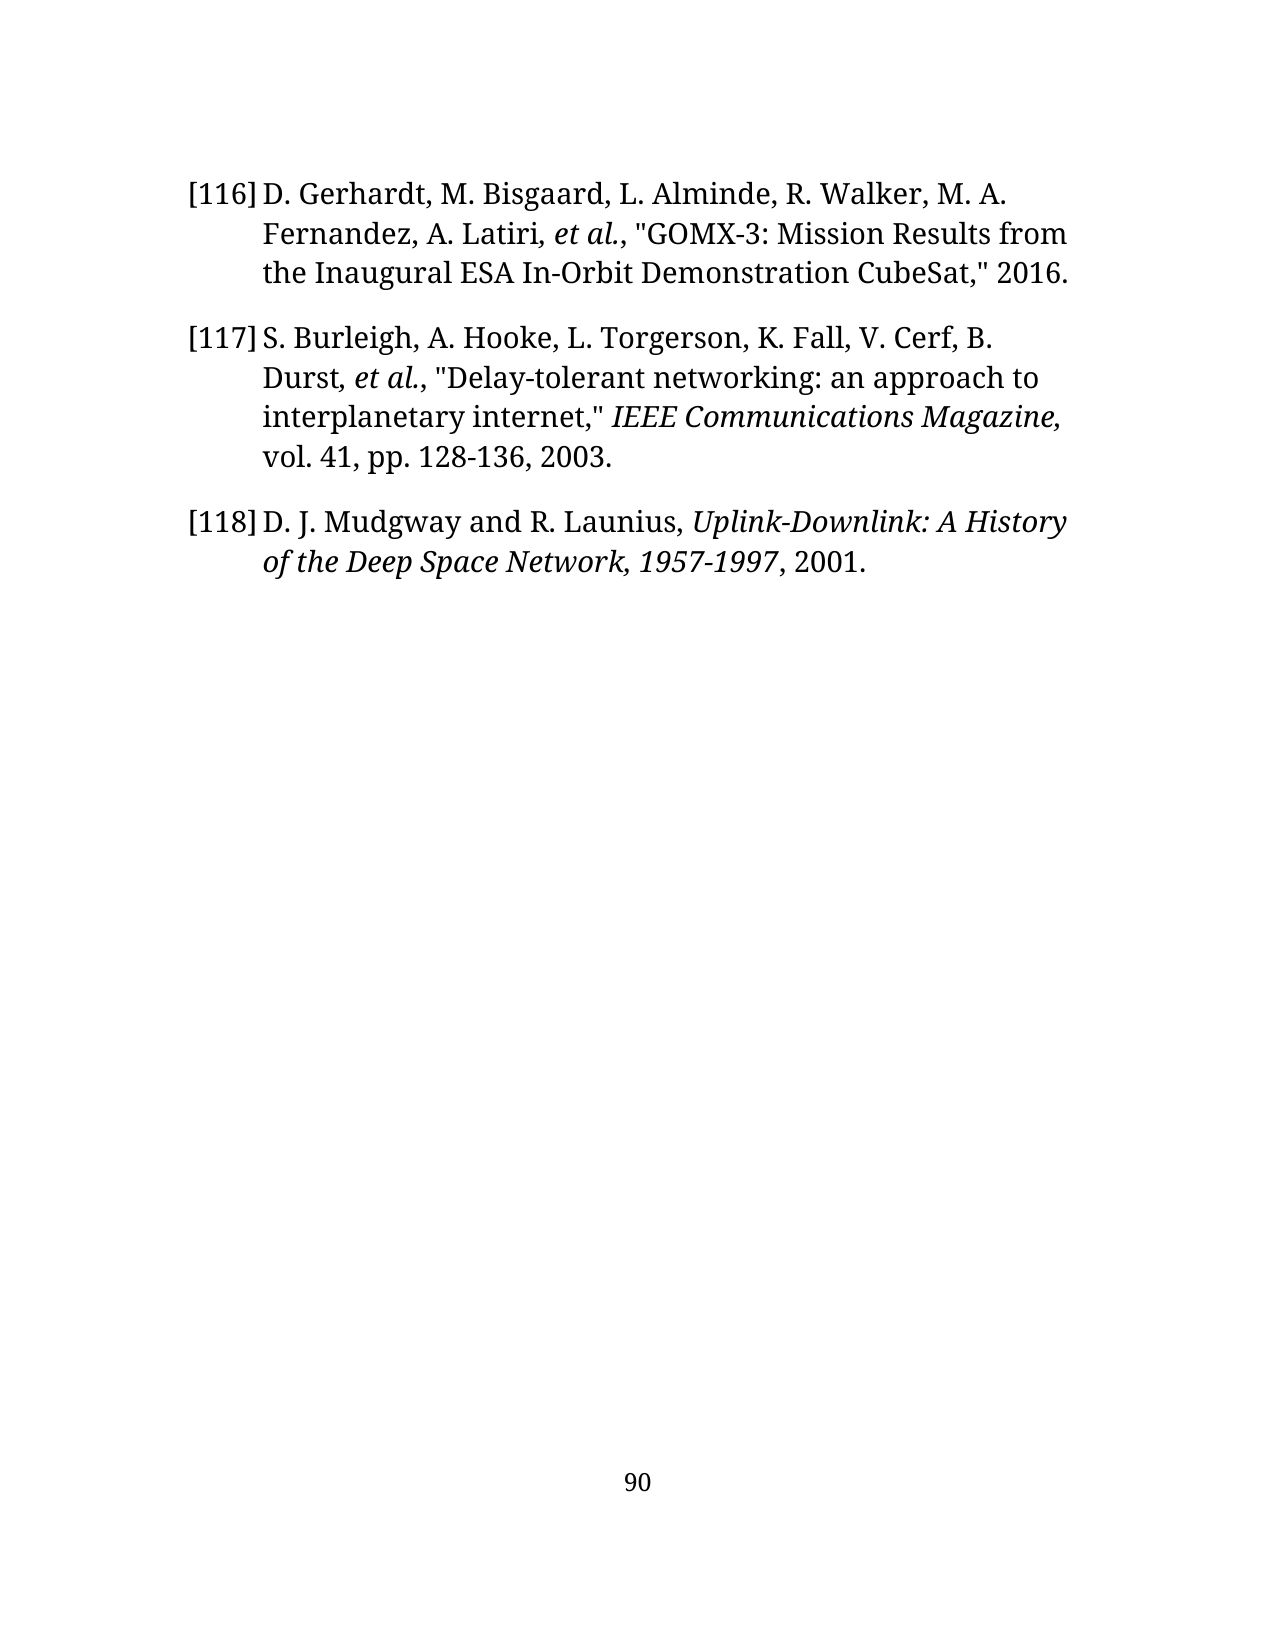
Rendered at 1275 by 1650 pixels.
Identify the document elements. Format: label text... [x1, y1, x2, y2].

text [116] D. Gerhardt, M. Bisgaard, L. Alminde, R. Walker, M. A. Fernandez, A. Latiri, et al., "GOMX-3: Mission Results from the Inaugural ESA In-Orbit Demonstration CubeSat," 2016. [187, 173, 1087, 292]
text [118] D. J. Mudgway and R. Launius, Uplink-Downlink: A History of the Deep Space Network, 1957-1997, 2001. [187, 501, 1087, 581]
text [117] S. Burleigh, A. Hooke, L. Torgerson, K. Fall, V. Cerf, B. Durst, et al., "Delay-tolerant networking: an approach to interplanetary internet," IEEE Communications Magazine, vol. 41, pp. 128-136, 2003. [187, 317, 1087, 476]
